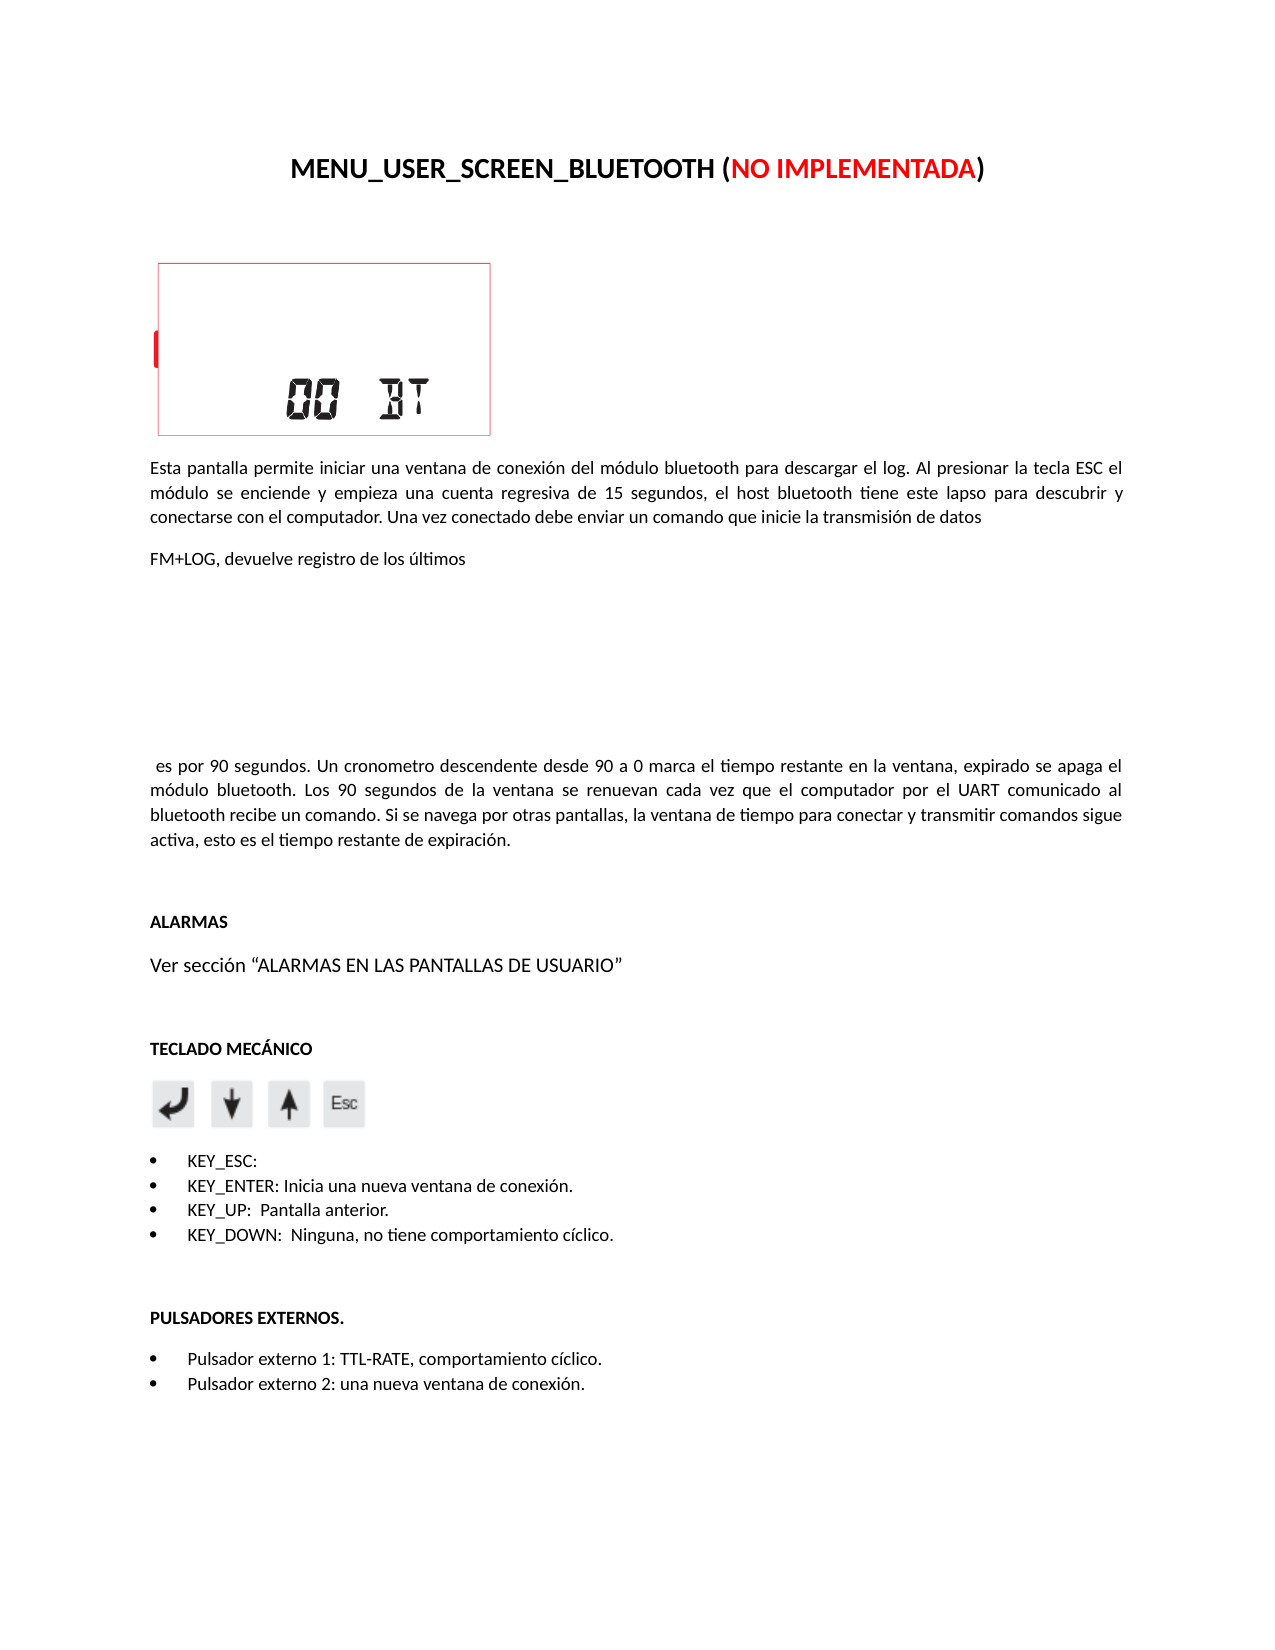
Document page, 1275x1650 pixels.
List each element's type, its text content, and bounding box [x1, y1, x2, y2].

list KEY_ESC: [150, 1149, 1125, 1172]
text TECLADO MECÁNICO [150, 1037, 1125, 1060]
text Esta pantalla permite iniciar una ventana de conexión del módulo bluetooth para descargar el log. Al presionar la tecla ESC el módulo se enciende y empieza una cuenta regresiva de 15 segundos, el host bluetooth tiene este lapso para descubrir y conectarse con el computador. Una vez conectado debe enviar un comando que inicie la transmisión de datos [150, 456, 1125, 528]
picture [150, 260, 493, 438]
text FM+LOG, devuelve registro de los últimos [150, 547, 1125, 570]
list KEY_ENTER: Inicia una nueva ventana de conexión. [150, 1174, 1125, 1197]
text Ver sección “ALARMAS EN LAS PANTALLAS DE USUARIO” [150, 952, 1125, 977]
text PULSADORES EXTERNOS. [150, 1306, 1125, 1329]
list Pulsador externo 1: TTL-RATE, comportamiento cíclico. [150, 1347, 1125, 1370]
list Pulsador externo 2: una nueva ventana de conexión. [150, 1372, 1125, 1395]
text ALARMAS [150, 911, 1125, 933]
list KEY_DOWN: Ninguna, no tiene comportamiento cíclico. [150, 1223, 1125, 1246]
text MENU_USER_SCREEN_BLUETOOTH (NO IMPLEMENTADA) [150, 150, 1125, 186]
list KEY_UP: Pantalla anterior. [150, 1198, 1125, 1221]
text es por 90 segundos. Un cronometro descendente desde 90 a 0 marca el tiempo restante en la ventana, expirado se apaga el módulo bluetooth. Los 90 segundos de la ventana se renuevan cada vez que el computador por el UART comunicado al bluetooth recibe un comando. Si se navega por otras pantallas, la ventana de tiempo para conectar y transmitir comandos sigue activa, esto es el tiempo restante de expiración. [150, 754, 1125, 851]
